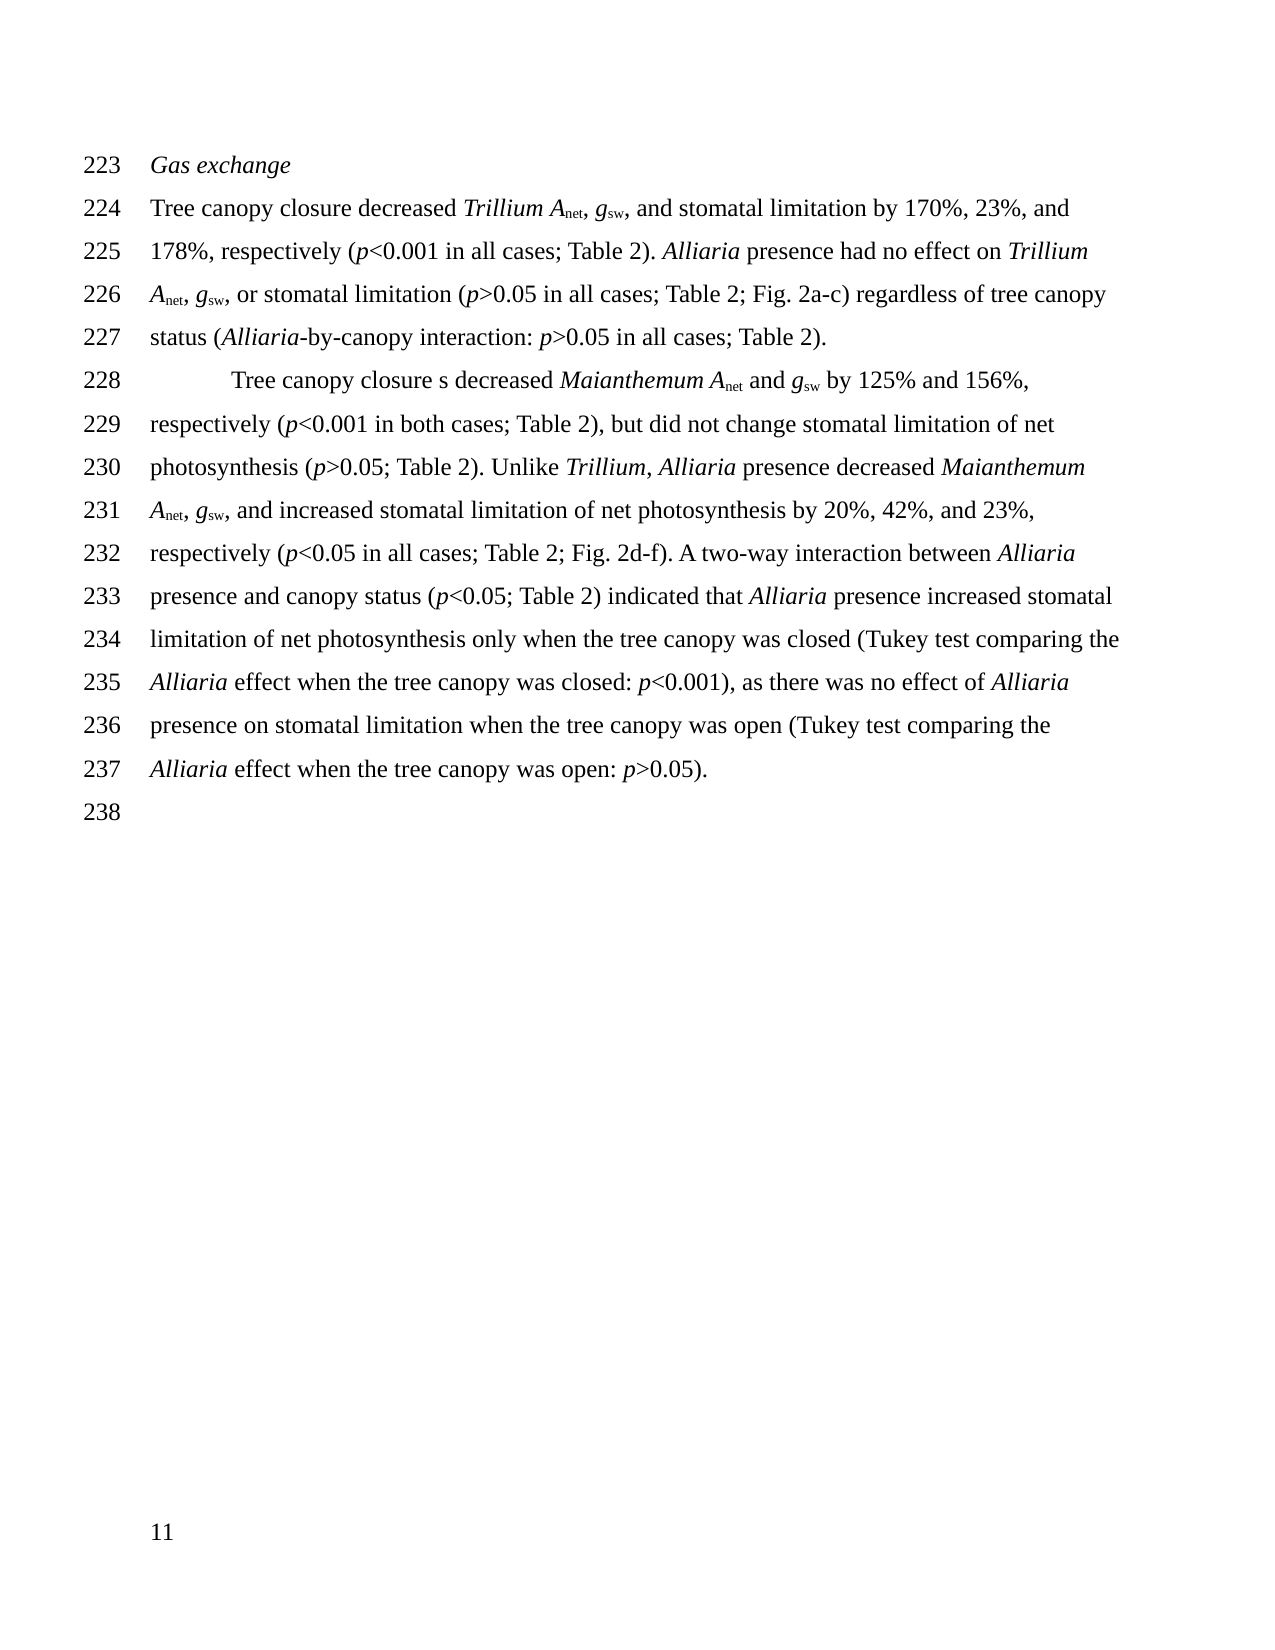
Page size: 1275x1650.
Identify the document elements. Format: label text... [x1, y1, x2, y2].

text Tree canopy closure decreased Trillium Anet, gsw, and stomatal limitation by 170%, 23%, and 178%, respectively (p<0.001 in all cases; Table 2). Alliaria presence had no effect on Trillium Anet, gsw, or stomatal limitation (p>0.05 in all cases; Table 2; Fig. 2a-c) regardless of tree canopy status (Alliaria-by-canopy interaction: p>0.05 in all cases; Table 2). [150, 193, 1125, 351]
text Tree canopy closure s decreased Maianthemum Anet and gsw by 125% and 156%, respectively (p<0.001 in both cases; Table 2), but did not change stomatal limitation of net photosynthesis (p>0.05; Table 2). Unlike Trillium, Alliaria presence decreased Maianthemum Anet, gsw, and increased stomatal limitation of net photosynthesis by 20%, 42%, and 23%, respectively (p<0.05 in all cases; Table 2; Fig. 2d-f). A two-way interaction between Alliaria presence and canopy status (p<0.05; Table 2) indicated that Alliaria presence increased stomatal limitation of net photosynthesis only when the tree canopy was closed (Tukey test comparing the Alliaria effect when the tree canopy was closed: p<0.001), as there was no effect of Alliaria presence on stomatal limitation when the tree canopy was open (Tukey test comparing the Alliaria effect when the tree canopy was open: p>0.05). [150, 366, 1125, 782]
text Gas exchange [150, 150, 1125, 179]
